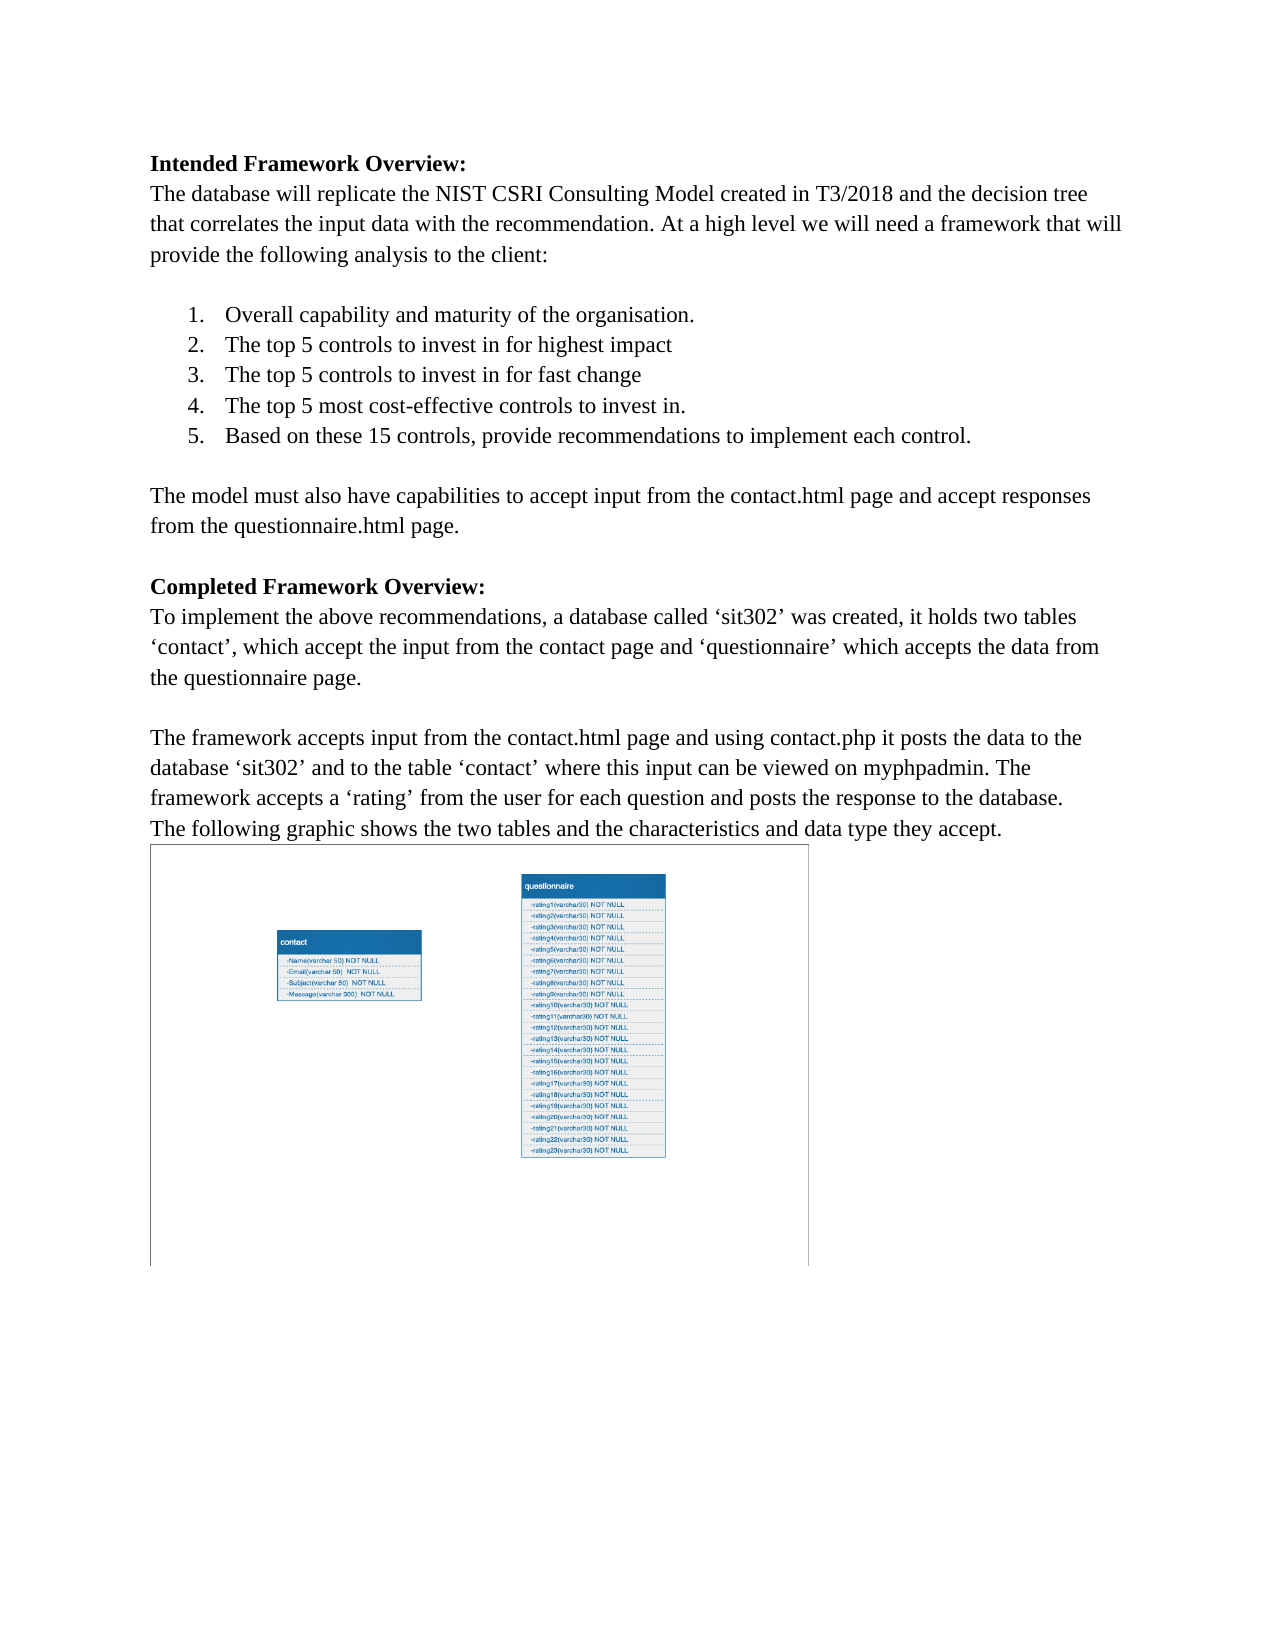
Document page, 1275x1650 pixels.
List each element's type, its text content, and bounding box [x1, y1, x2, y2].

picture [150, 844, 809, 1266]
text The database will replicate the NIST CSRI Consulting Model created in T3/2018 and the decision tree that correlates the input data with the recommendation. At a high level we will need a framework that will provide the following analysis to the client: [150, 180, 1125, 267]
text The framework accepts input from the contact.html page and using contact.php it posts the data to the database ‘sit302’ and to the table ‘contact’ where this input can be viewed on myphpadmin. The framework accepts a ‘rating’ from the user for each question and posts the response to the database. [150, 724, 1125, 811]
text The following graphic shows the two tables and the characteristics and data type they accept. [150, 814, 1125, 841]
text The model must also have capabilities to accept input from the contact.html page and accept responses from the questionnaire.html page. [150, 482, 1125, 539]
list The top 5 most cost-effective controls to invest in. [187, 392, 1125, 418]
list Overall capability and maturity of the organisation. [187, 301, 1125, 327]
text Intended Framework Overview: [150, 150, 1125, 176]
text To implement the above recommendations, a database called ‘sit302’ was created, it holds two tables ‘contact’, which accept the input from the contact page and ‘questionnaire’ which accepts the data from the questionnaire page. [150, 603, 1125, 690]
list The top 5 controls to invest in for fast change [187, 361, 1125, 388]
list The top 5 controls to invest in for highest impact [187, 331, 1125, 358]
list Based on these 15 controls, provide recommendations to implement each control. [187, 422, 1125, 448]
text Completed Framework Overview: [150, 573, 1125, 599]
